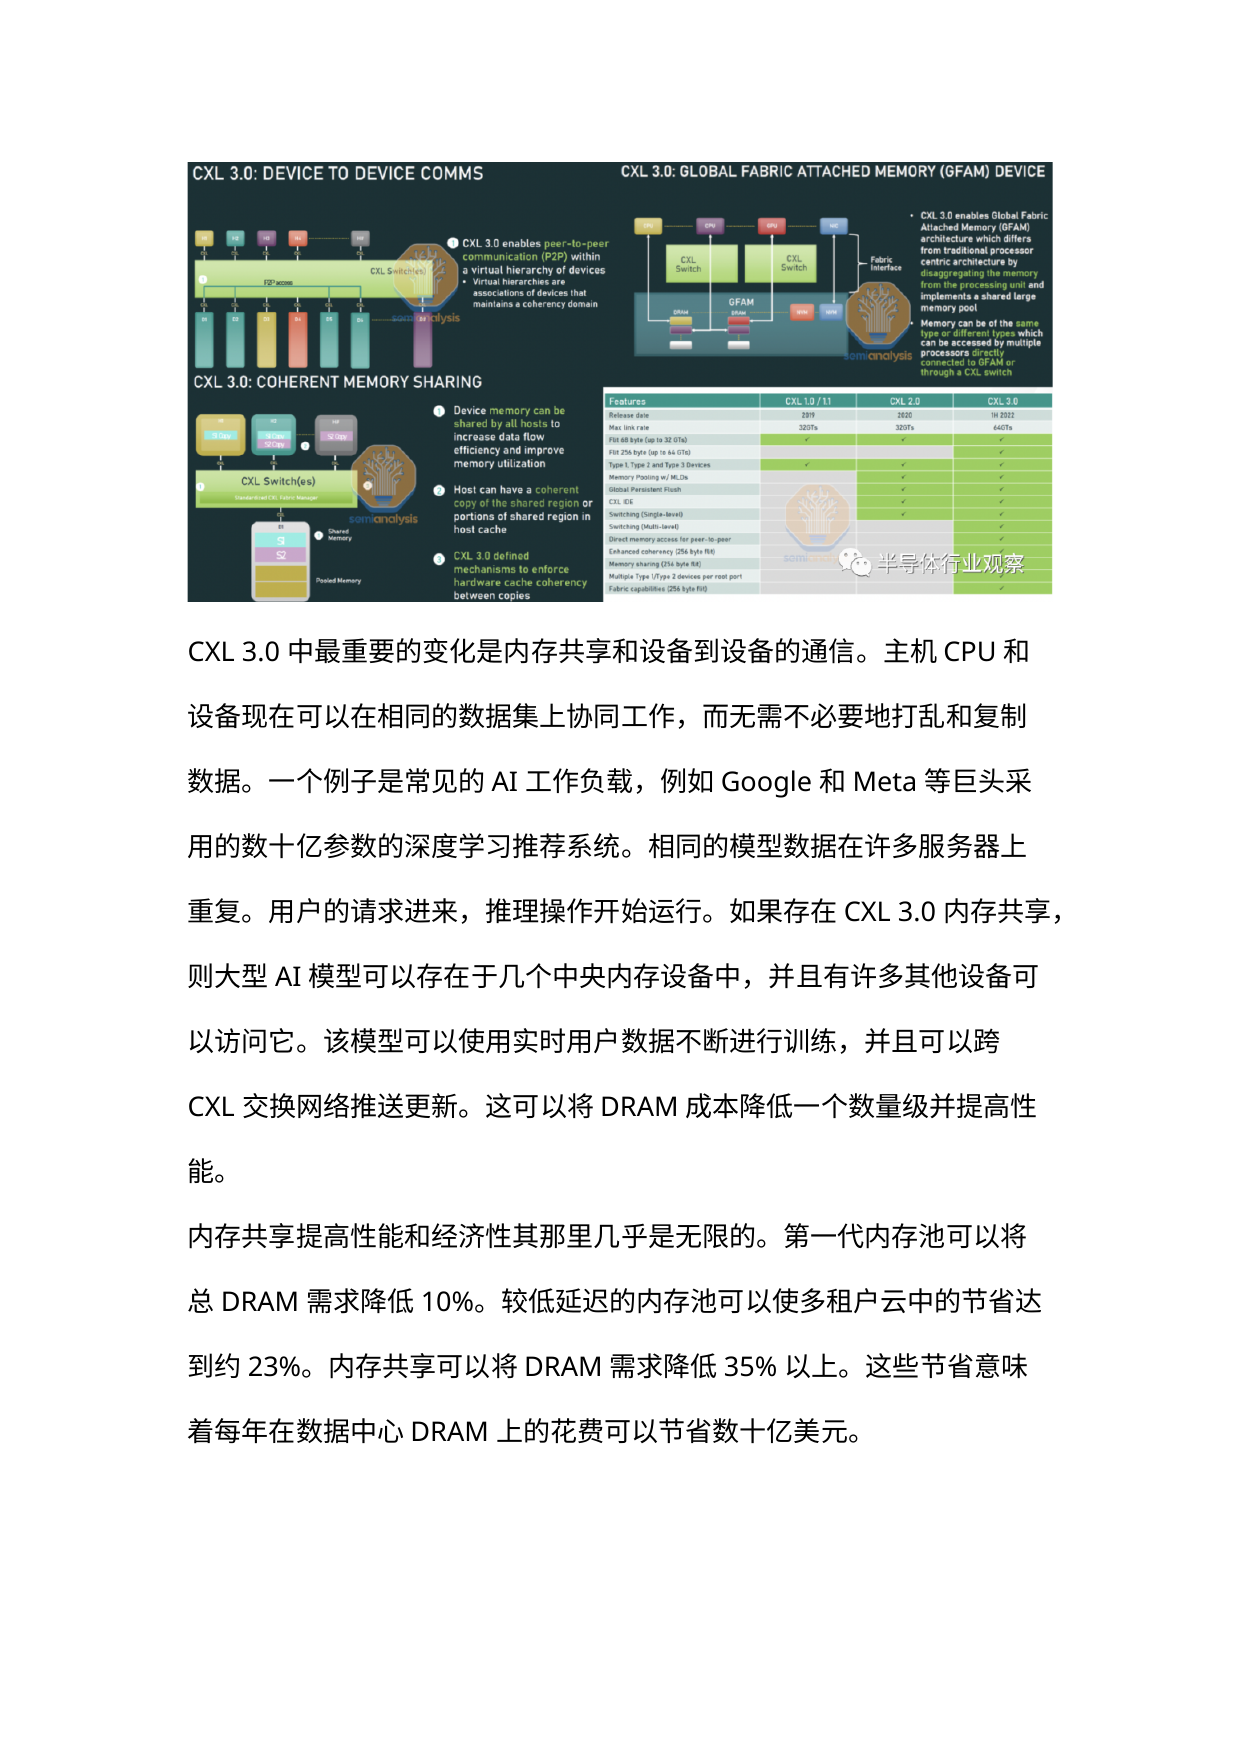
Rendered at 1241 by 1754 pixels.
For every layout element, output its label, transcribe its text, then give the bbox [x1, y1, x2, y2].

text 内存共享提高性能和经济性其那里几乎是无限的。第一代内存池可以将总 DRAM 需求降低 10%。较低延迟的内存池可以使多租户云中的节省达到约 23%。内存共享可以将 DRAM 需求降低 35% 以上。这些节省意味着每年在数据中心 DRAM 上的花费可以节省数十亿美元。 [187, 1202, 1053, 1462]
text CXL 3.0 中最重要的变化是内存共享和设备到设备的通信。主机 CPU 和设备现在可以在相同的数据集上协同工作，而无需不必要地打乱和复制数据。一个例子是常见的 AI 工作负载，例如 Google 和 Meta 等巨头采用的数十亿参数的深度学习推荐系统。相同的模型数据在许多服务器上重复。用户的请求进来，推理操作开始运行。如果存在 CXL 3.0 内存共享，则大型 AI 模型可以存在于几个中央内存设备中，并且有许多其他设备可以访问它。该模型可以使用实时用户数据不断进行训练，并且可以跨 CXL 交换网络推送更新。这可以将 DRAM 成本降低一个数量级并提高性能。 [187, 617, 1053, 1202]
picture [187, 162, 1053, 602]
